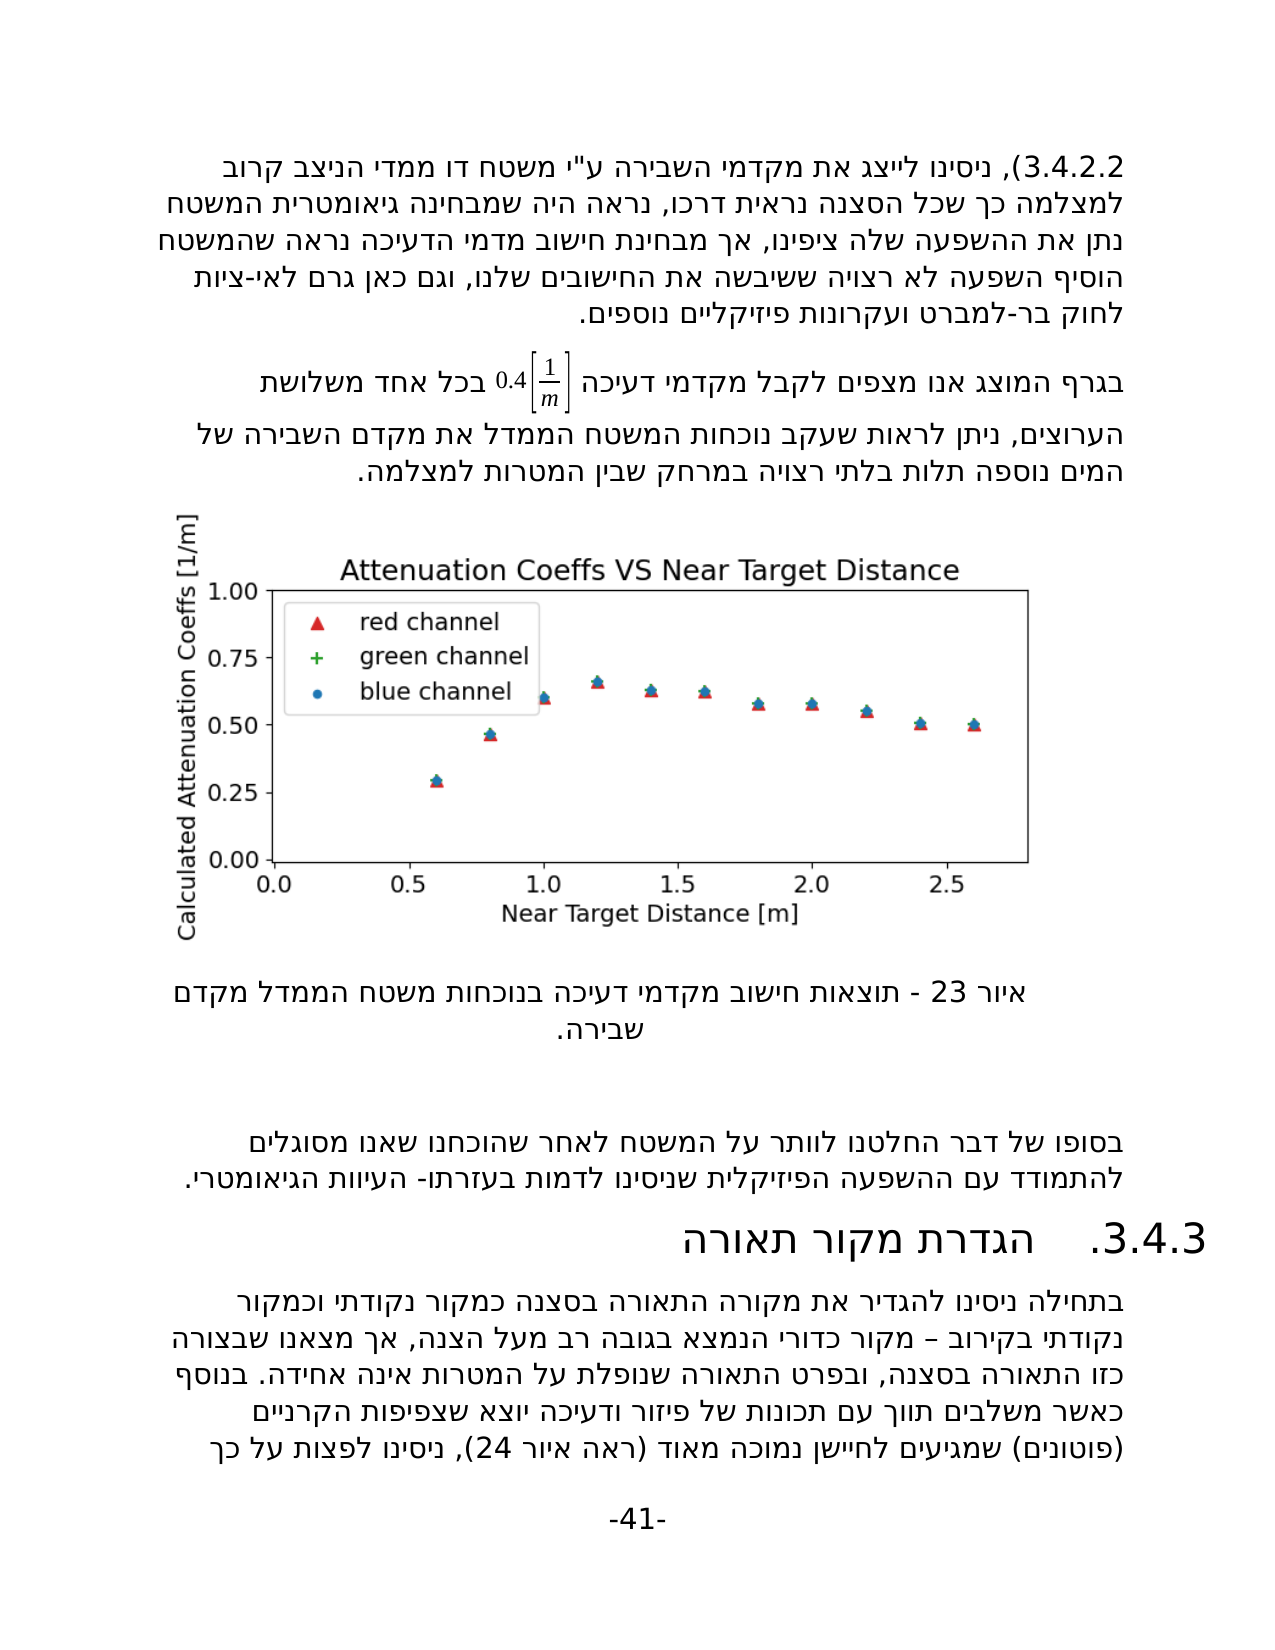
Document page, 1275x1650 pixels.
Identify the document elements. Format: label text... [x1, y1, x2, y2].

subtitle הגדרת מקור תאורה [150, 1215, 1088, 1264]
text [150, 150, 1125, 331]
picture [150, 507, 1125, 956]
text בגרף המוצג אנו מצפים לקבל מקדמי דעיכה בכל אחד משלושת הערוצים, ניתן לראות שעקב נוכחות המשטח הממדל את מקדם השבירה של המים נוספה תלות בלתי רצויה במרחק שבין המטרות למצלמה. [150, 350, 1125, 488]
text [150, 1284, 1125, 1465]
text בסופו של דבר החלטנו לוותר על המשטח לאחר שהוכחנו שאנו מסוגלים להתמודד עם ההשפעה הפיזיקלית שניסינו לדמות בעזרתו- העיוות הגיאומטרי. [150, 1125, 1125, 1196]
